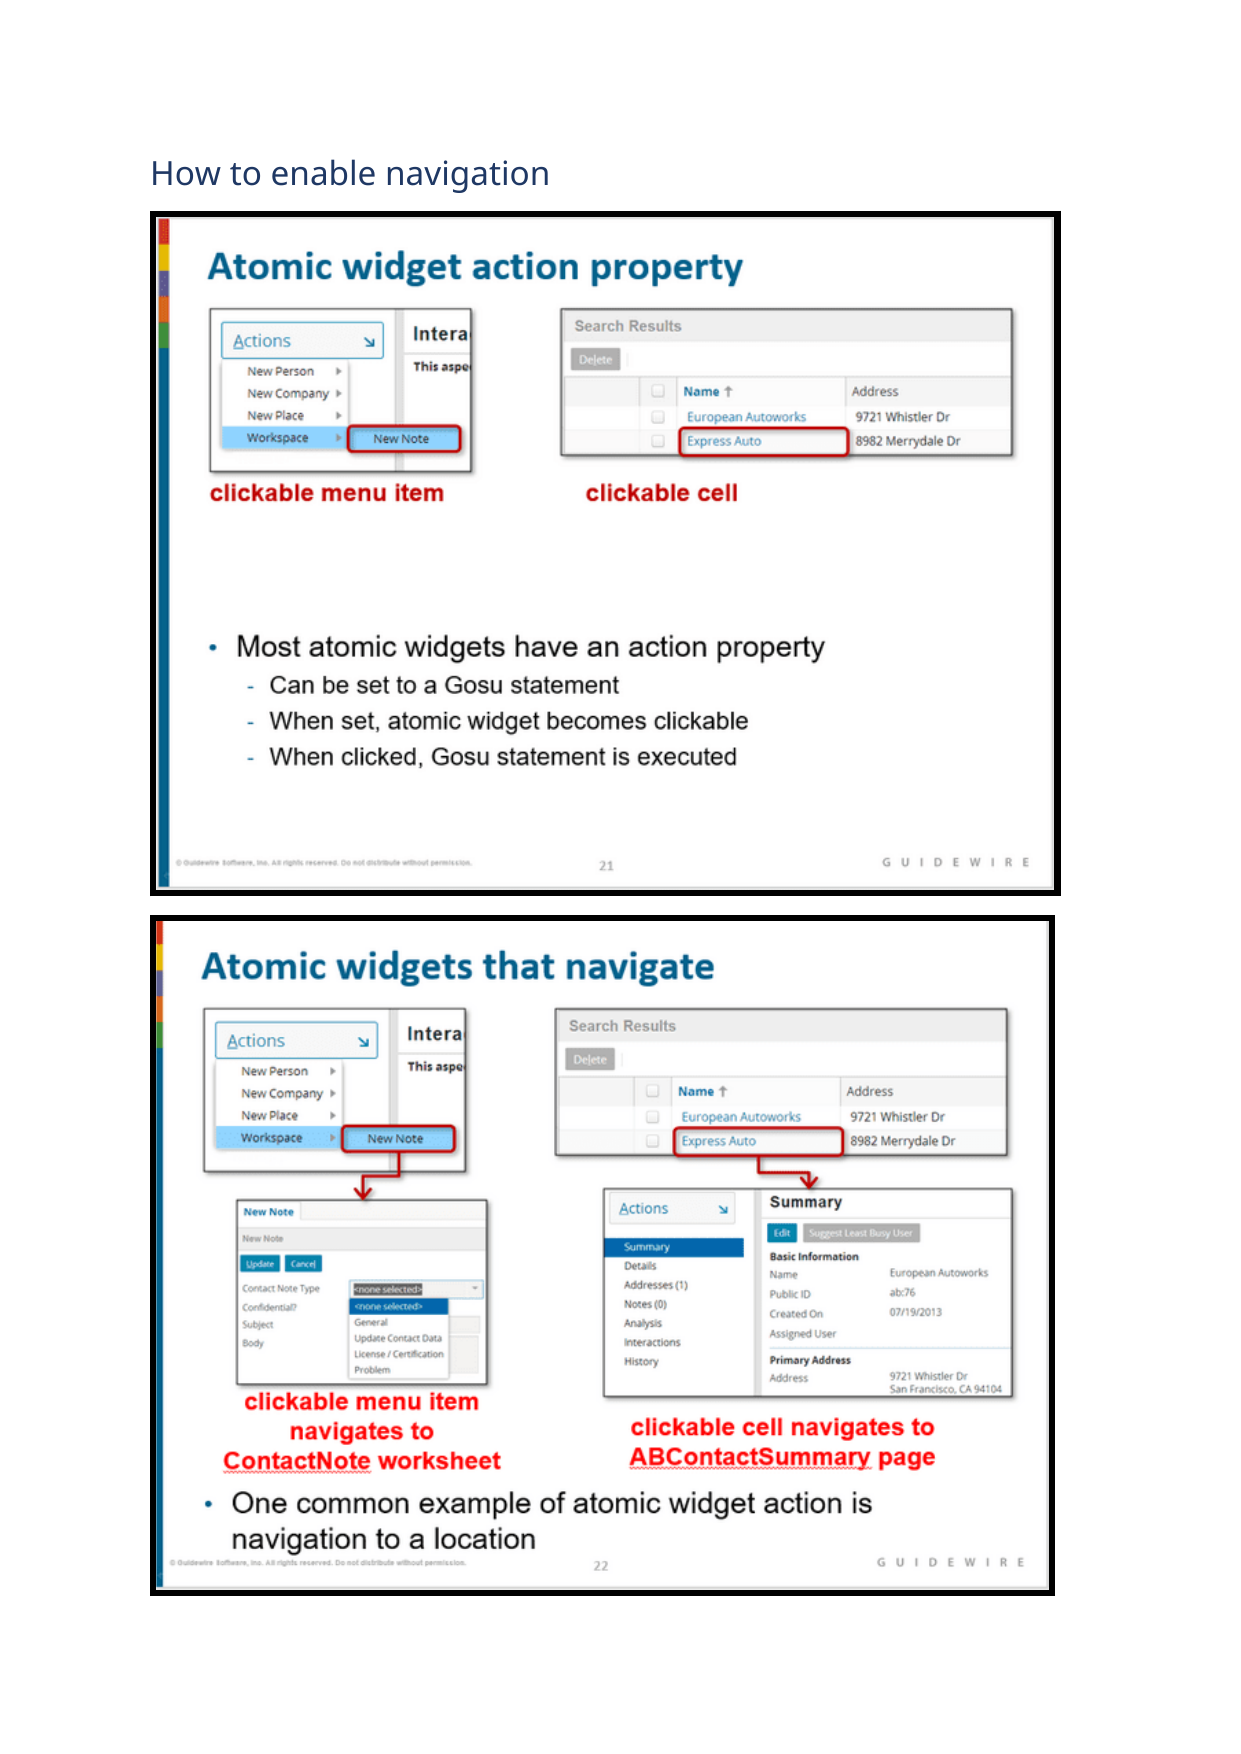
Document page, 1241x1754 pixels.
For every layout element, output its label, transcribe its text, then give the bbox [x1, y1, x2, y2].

picture [156, 921, 1049, 1590]
subtitle How to enable navigation [150, 150, 1090, 195]
picture [156, 217, 1054, 890]
